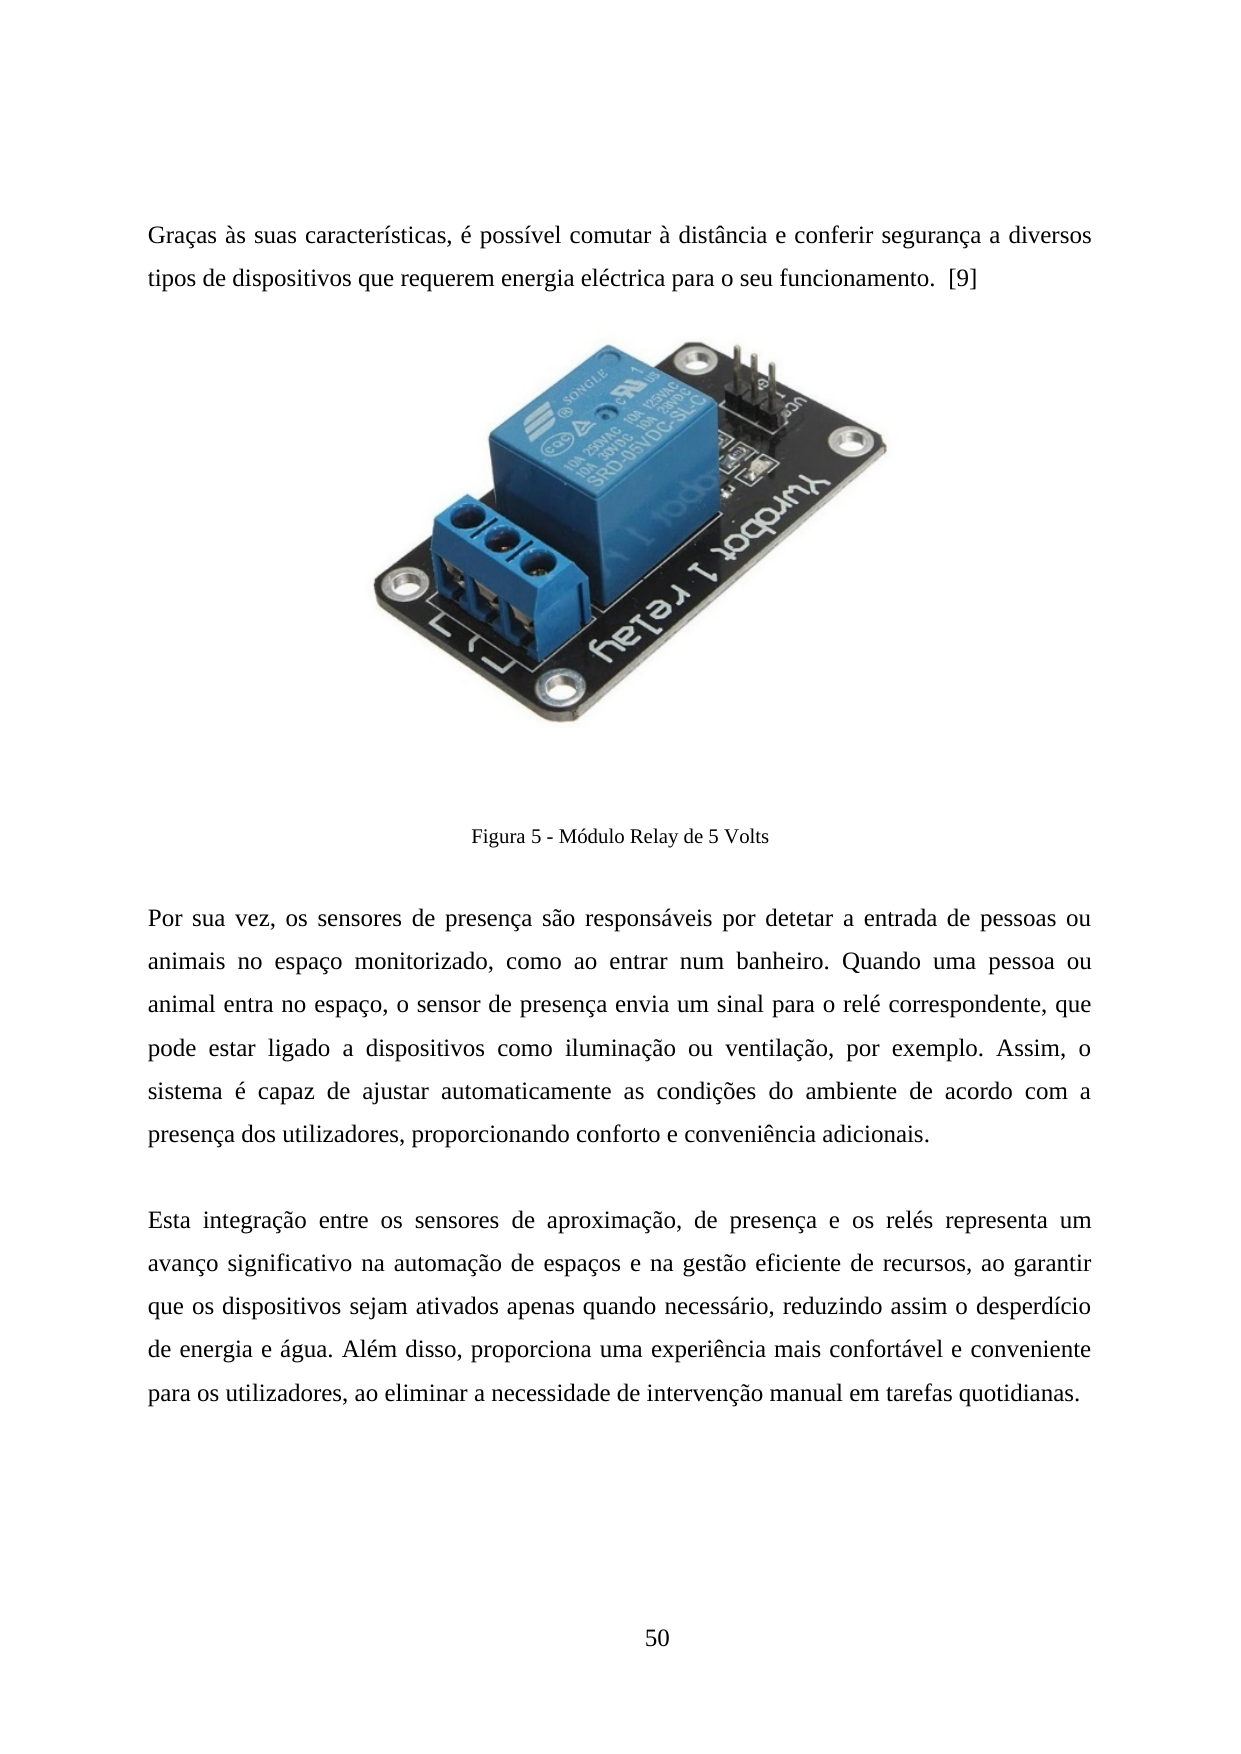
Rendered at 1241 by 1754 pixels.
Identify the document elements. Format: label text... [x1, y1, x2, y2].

text Graças às suas características, é possível comutar à distância e conferir segurança a diversos tipos de dispositivos que requerem energia eléctrica para o seu funcionamento. [9] [148, 220, 1092, 292]
text Esta integração entre os sensores de aproximação, de presença e os relés representa um avanço significativo na automação de espaços e na gestão eficiente de recursos, ao garantir que os dispositivos sejam ativados apenas quando necessário, reduzindo assim o desperdício de energia e água. Além disso, proporciona uma experiência mais confortável e conveniente para os utilizadores, ao eliminar a necessidade de intervenção manual em tarefas quotidianas. [148, 1205, 1092, 1406]
text Por sua vez, os sensores de presença são responsáveis por detetar a entrada de pessoas ou animais no espaço monitorizado, como ao entrar num banheiro. Quando uma pessoa ou animal entra no espaço, o sensor de presença envia um sinal para o relé correspondente, que pode estar ligado a dispositivos como iluminação ou ventilação, por exemplo. Assim, o sistema é capaz de ajustar automaticamente as condições do ambiente de acordo com a presença dos utilizadores, proporcionando conforto e conveniência adicionais. [148, 903, 1092, 1148]
picture [339, 326, 901, 728]
text Figura 5 - Módulo Relay de 5 Volts [148, 824, 1092, 848]
